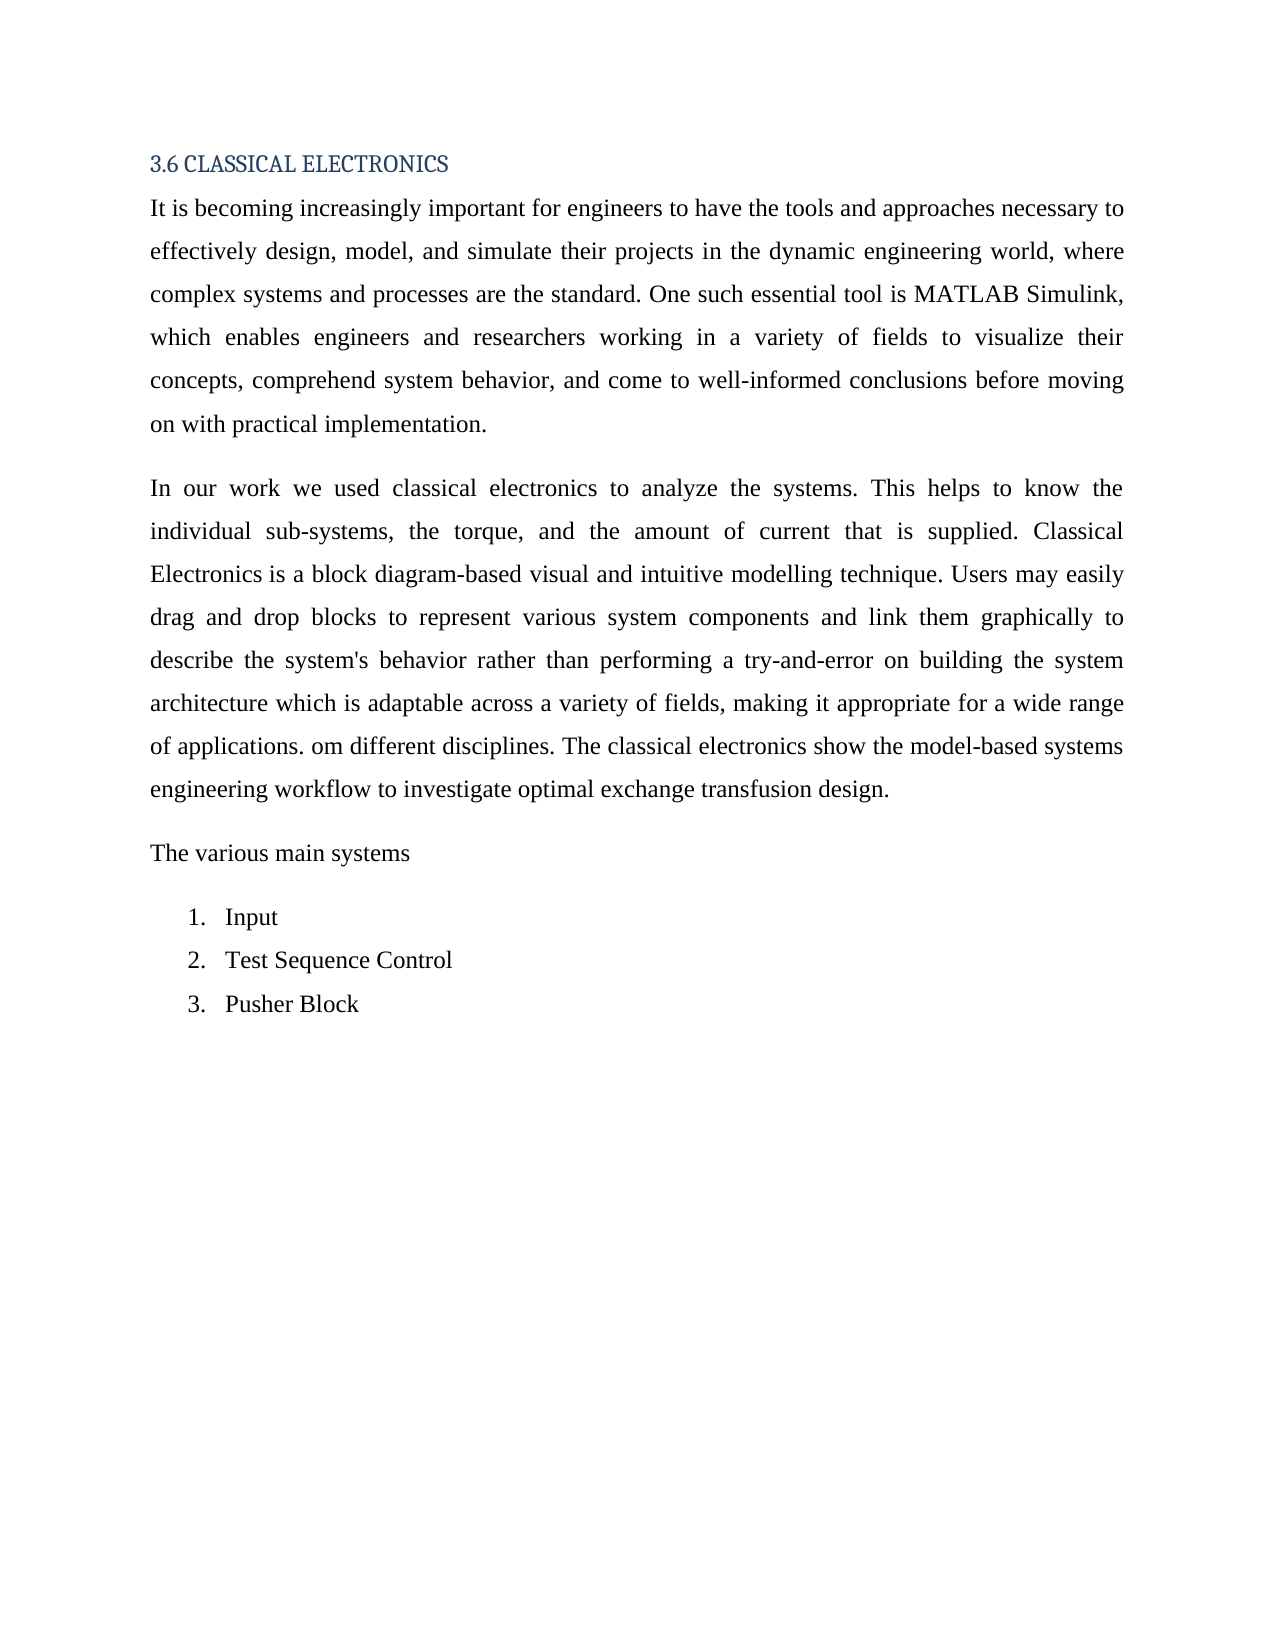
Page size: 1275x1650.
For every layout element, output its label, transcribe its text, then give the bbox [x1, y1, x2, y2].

subtitle 3.6 CLASSICAL ELECTRONICS [150, 150, 1125, 179]
list Test Sequence Control [187, 946, 1125, 974]
text It is becoming increasingly important for engineers to have the tools and approaches necessary to effectively design, model, and simulate their projects in the dynamic engineering world, where complex systems and processes are the standard. One such essential tool is MATLAB Simulink, which enables engineers and researchers working in a variety of fields to visualize their concepts, comprehend system behavior, and come to well-informed conclusions before moving on with practical implementation. [150, 193, 1125, 437]
text The various main systems [150, 838, 1125, 867]
list Input [187, 902, 1125, 931]
list Pusher Block [187, 989, 1125, 1017]
text In our work we used classical electronics to analyze the systems. This helps to know the individual sub-systems, the torque, and the amount of current that is supplied. Classical Electronics is a block diagram-based visual and intuitive modelling technique. Users may easily drag and drop blocks to represent various system components and link them graphically to describe the system's behavior rather than performing a try-and-error on building the system architecture which is adaptable across a variety of fields, making it appropriate for a wide range of applications. om different disciplines. The classical electronics show the model-based systems engineering workflow to investigate optimal exchange transfusion design. [150, 473, 1125, 803]
